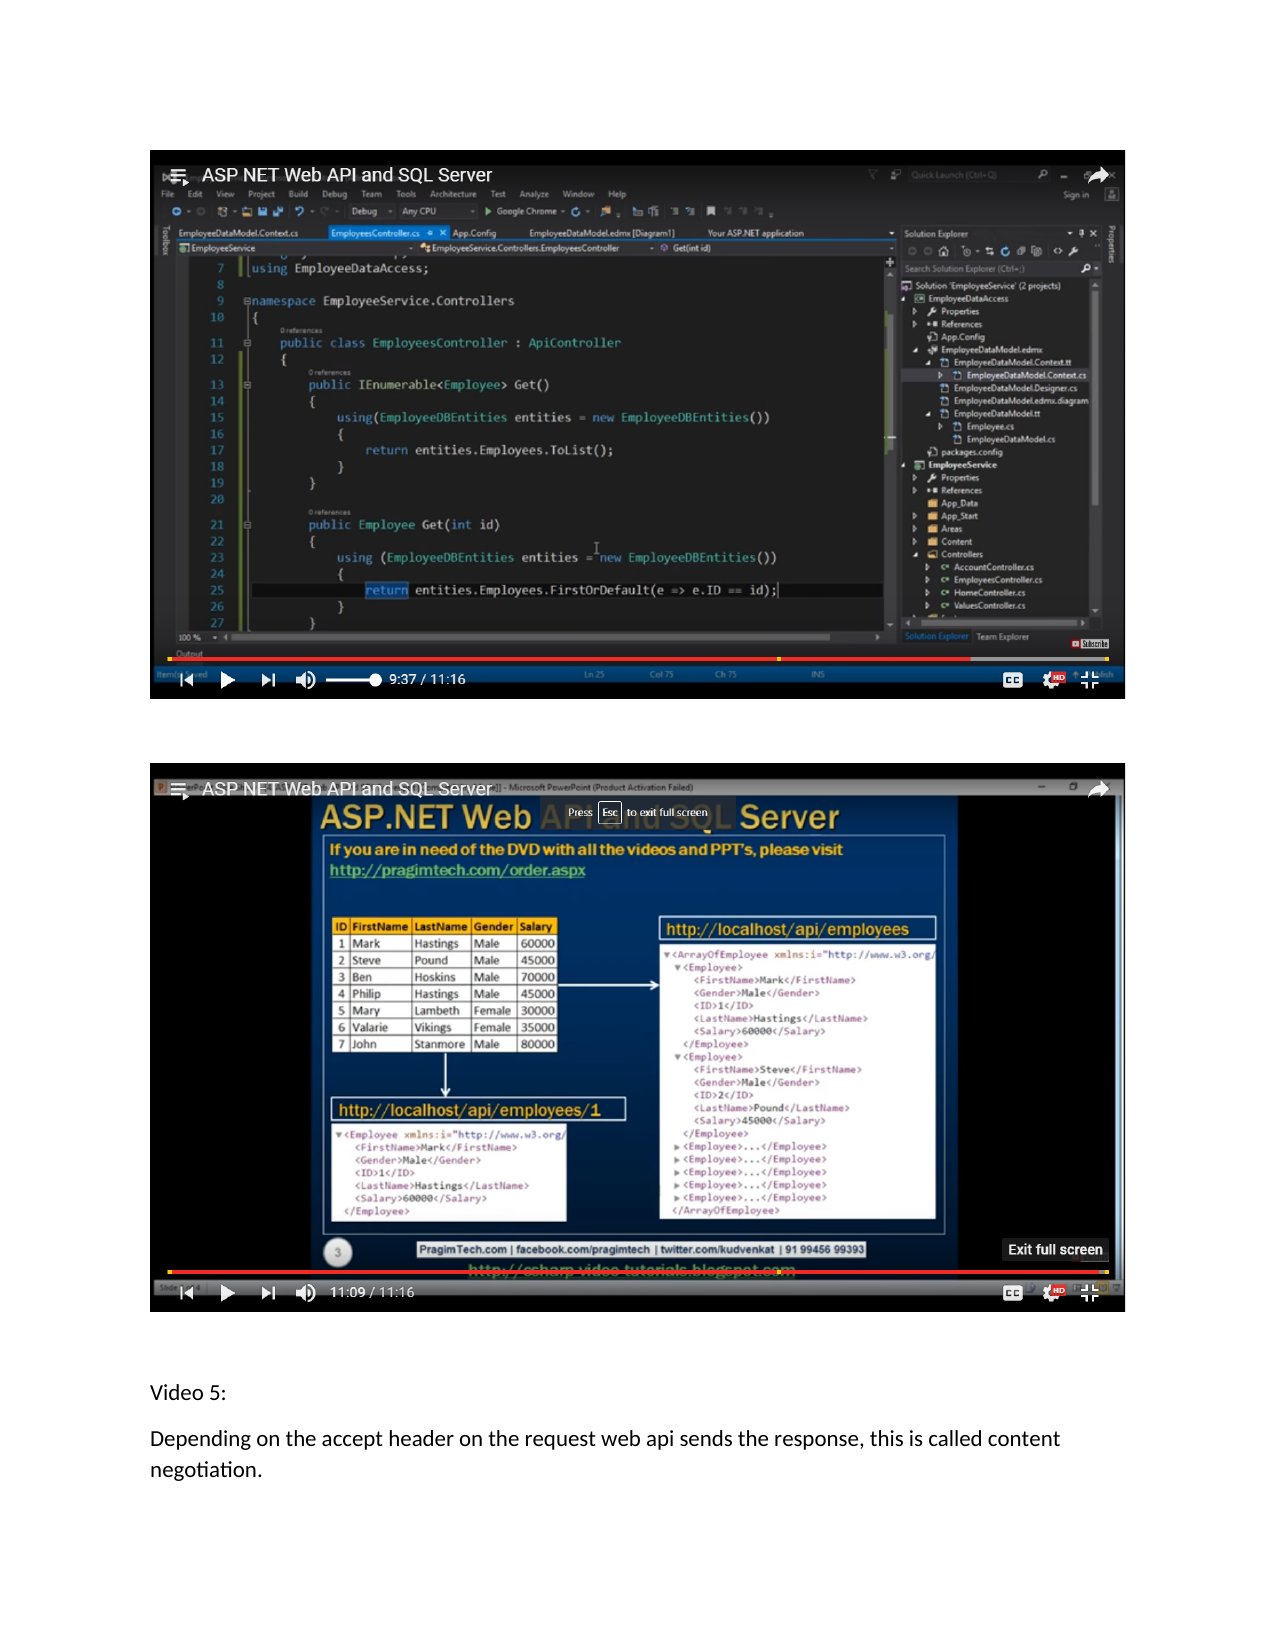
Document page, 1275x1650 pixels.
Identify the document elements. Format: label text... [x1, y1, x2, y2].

text Depending on the accept header on the request web api sends the response, this is called content negotiation. [150, 1424, 1125, 1483]
picture [150, 763, 1125, 1312]
picture [150, 150, 1125, 699]
text Video 5: [150, 1378, 1125, 1406]
